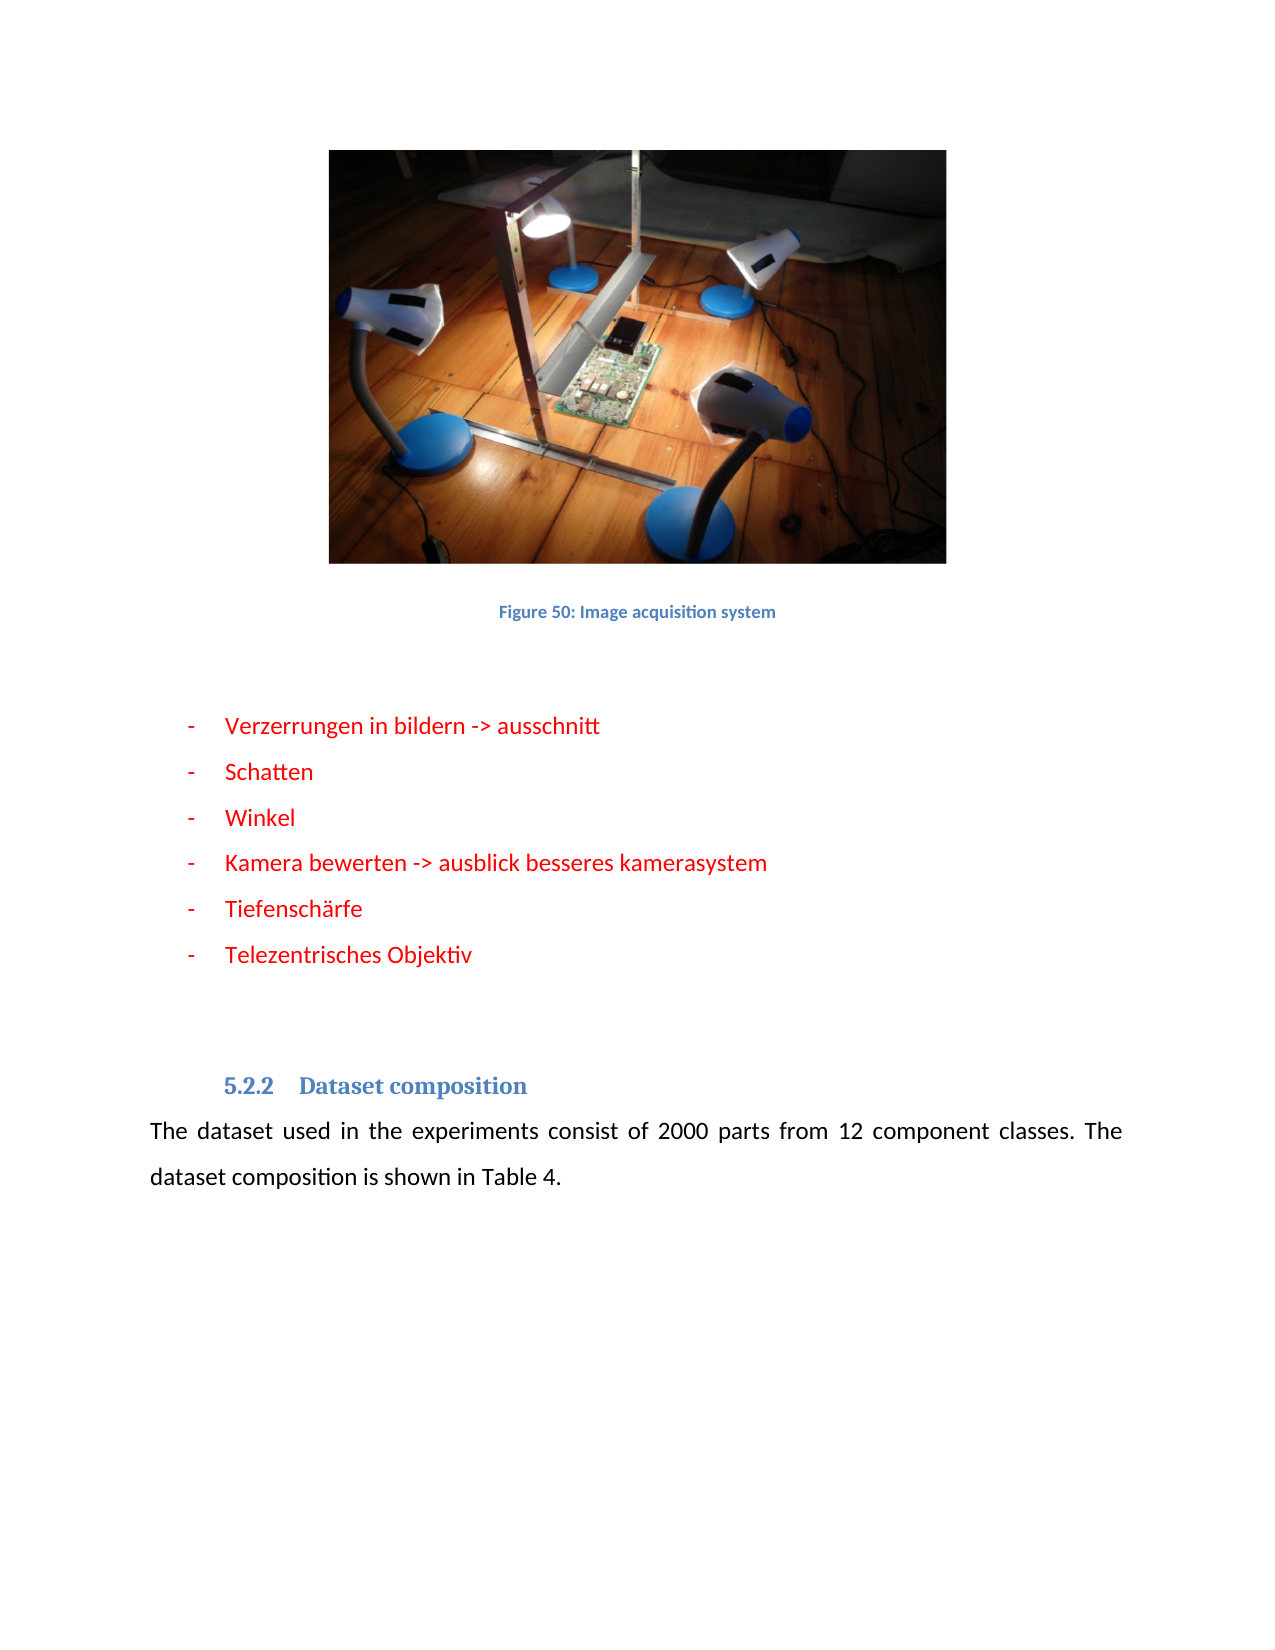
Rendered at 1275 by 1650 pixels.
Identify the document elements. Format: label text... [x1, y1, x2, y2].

list Verzerrungen in bildern -> ausschnitt [187, 710, 1125, 741]
list Telezentrisches Objektiv [187, 939, 1125, 969]
picture [328, 150, 947, 564]
text The dataset used in the experiments consist of 2000 parts from 12 component classes. The dataset composition is shown in Table 4. [150, 1115, 1125, 1192]
list Kamera bewerten -> ausblick besseres kamerasystem [187, 848, 1125, 878]
list Winkel [187, 802, 1125, 832]
list Tiefenschärfe [187, 893, 1125, 924]
subtitle Dataset composition [224, 1072, 1125, 1101]
list Schatten [187, 756, 1125, 787]
